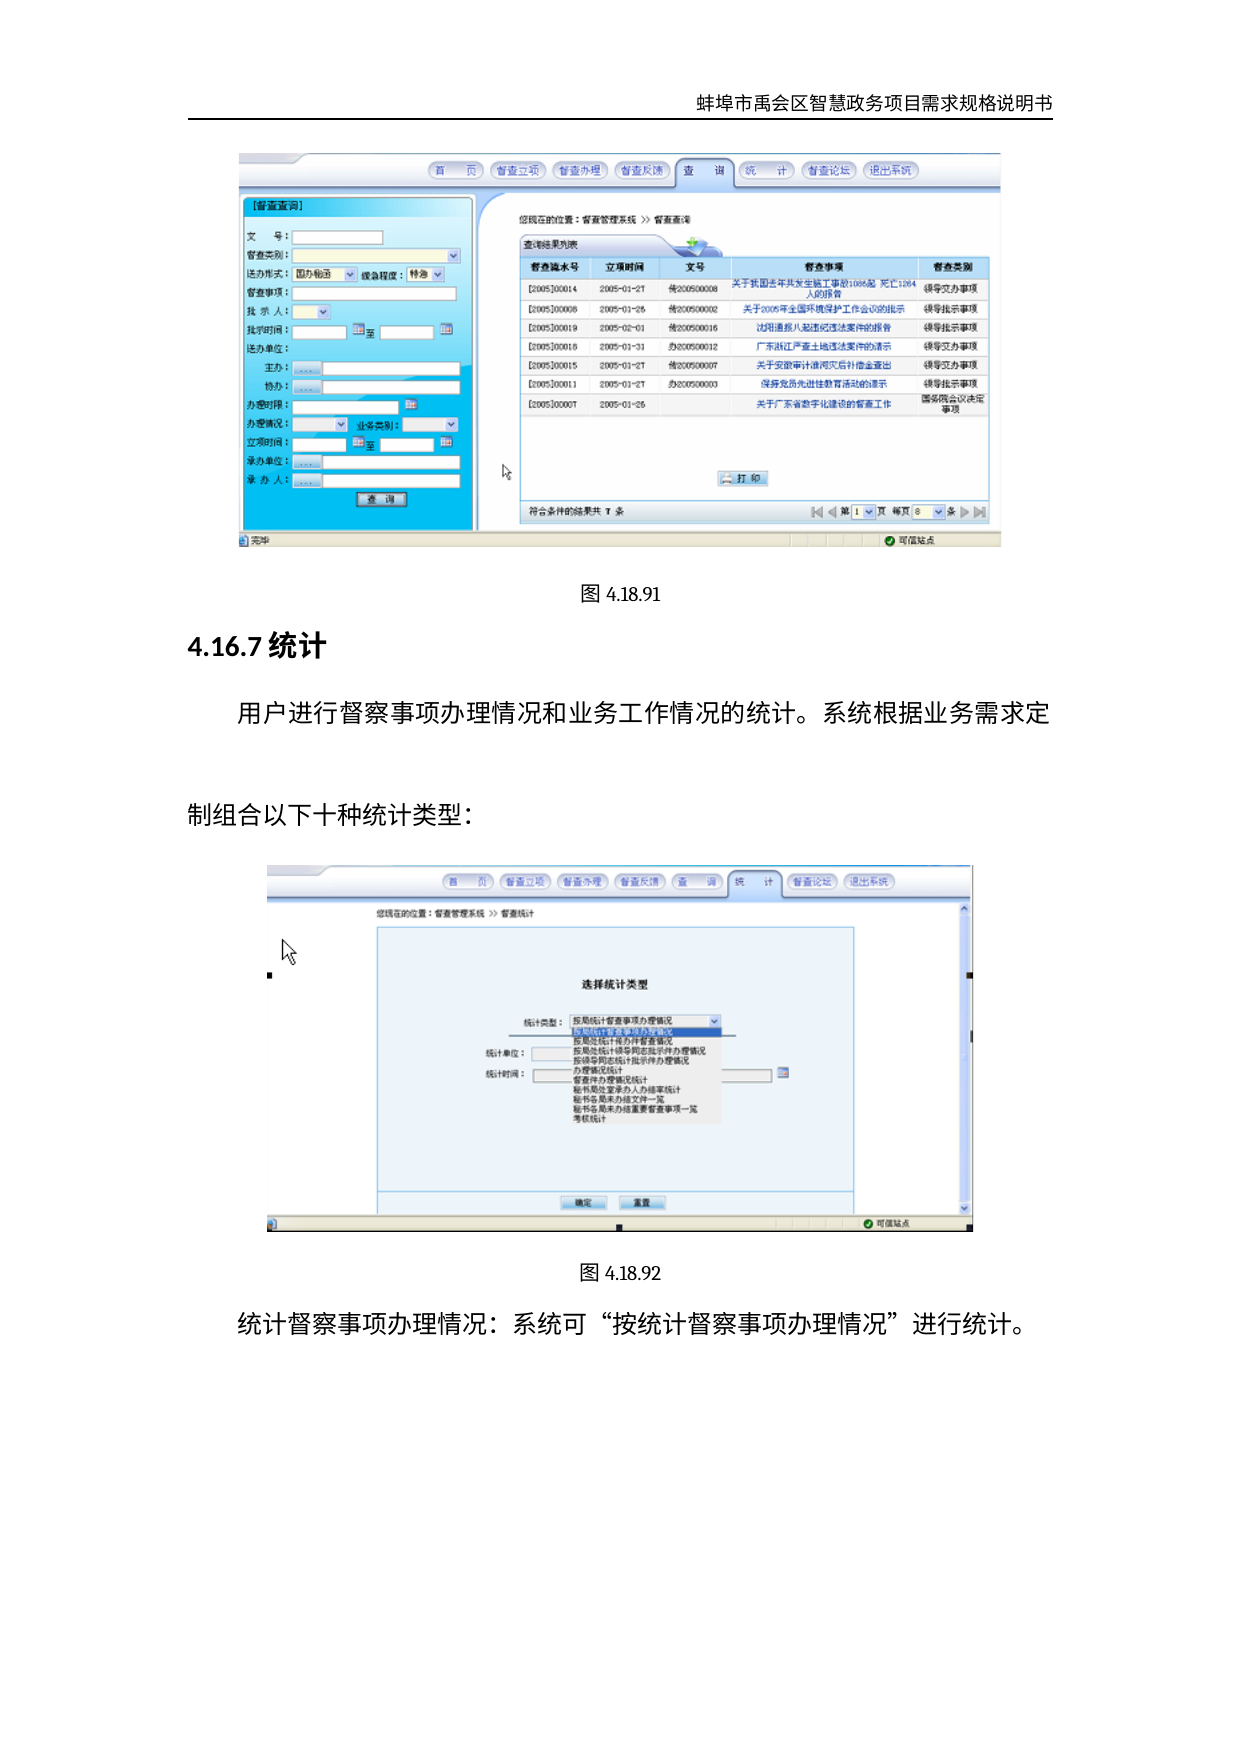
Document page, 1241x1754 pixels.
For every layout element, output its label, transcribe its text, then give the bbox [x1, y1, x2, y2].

text 统计 [187, 610, 1053, 678]
picture [267, 865, 974, 1232]
text 用户进行督察事项办理情况和业务工作情况的统计。系统根据业务需求定制组合以下十种统计类型： [187, 678, 1053, 847]
picture [238, 153, 1002, 547]
text 统计督察事项办理情况：系统可“按统计督察事项办理情况”进行统计。 [187, 1288, 1053, 1356]
